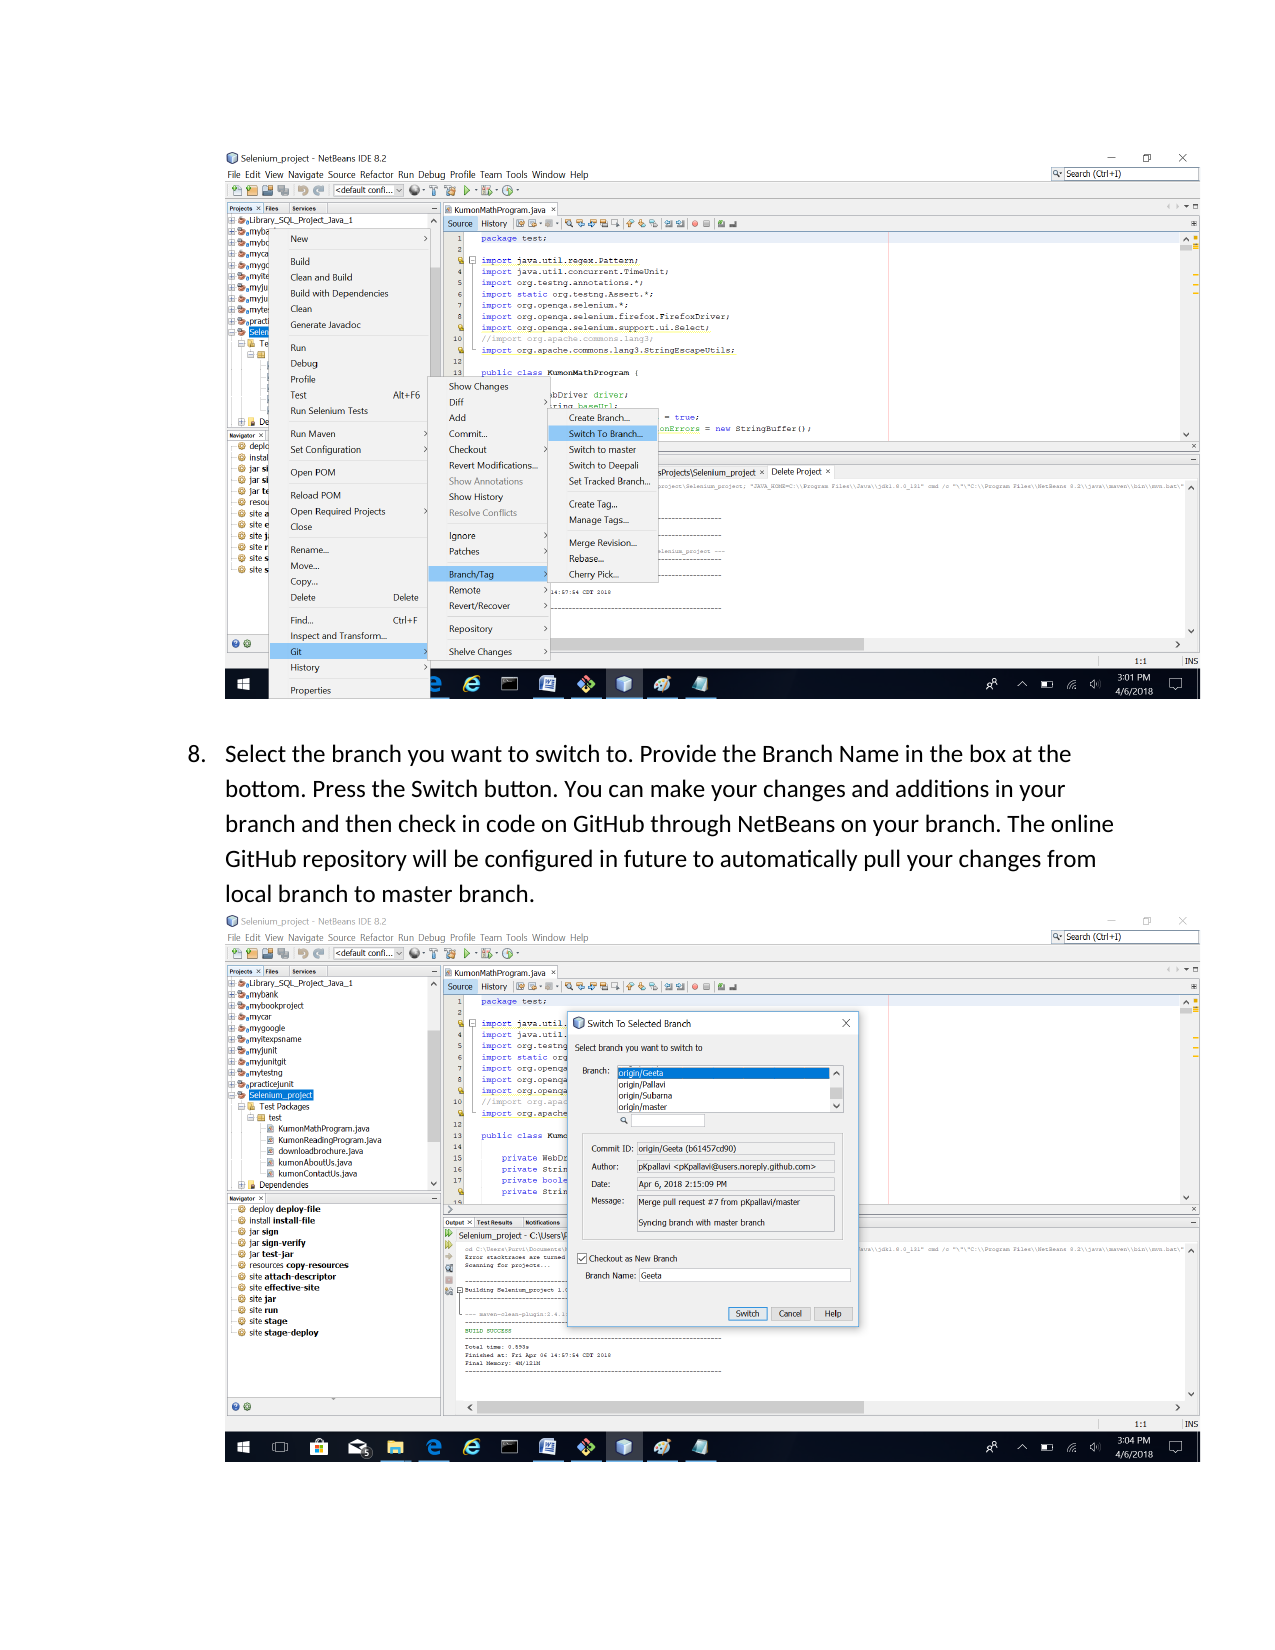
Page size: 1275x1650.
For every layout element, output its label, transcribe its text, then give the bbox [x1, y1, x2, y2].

picture [225, 150, 1200, 699]
picture [225, 912, 1200, 1462]
